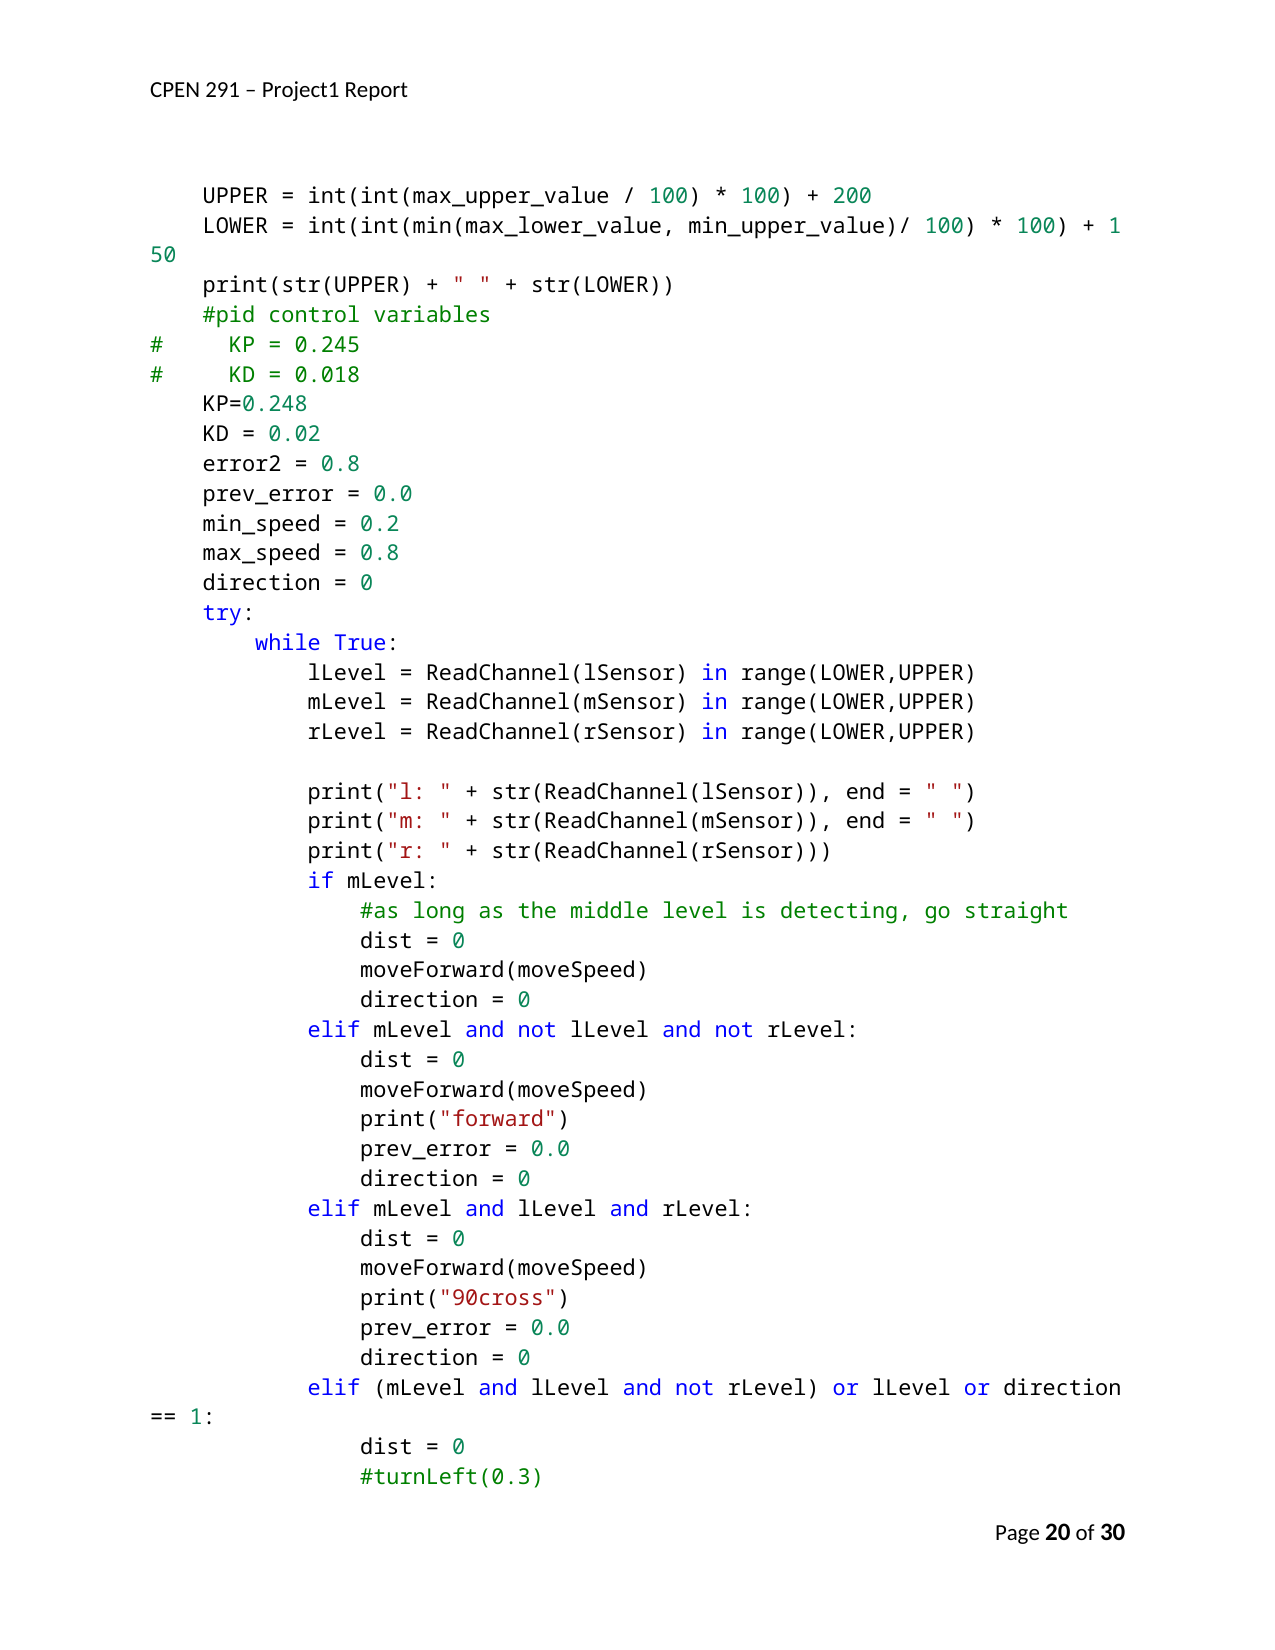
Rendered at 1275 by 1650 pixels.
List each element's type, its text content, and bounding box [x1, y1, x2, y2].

text moveForward(moveSpeed) [150, 1252, 1125, 1282]
text elif (mLevel and lLevel and not rLevel) or lLevel or direction == 1: [150, 1371, 1125, 1431]
text rLevel = ReadChannel(rSensor) in range(LOWER,UPPER) [150, 716, 1125, 746]
text moveForward(moveSpeed) [150, 1073, 1125, 1103]
text max_speed = 0.8 [150, 537, 1125, 567]
text KD = 0.02 [150, 418, 1125, 448]
text KP=0.248 [150, 388, 1125, 418]
text print("m: " + str(ReadChannel(mSensor)), end = " ") [150, 805, 1125, 835]
text prev_error = 0.0 [150, 1312, 1125, 1342]
text prev_error = 0.0 [150, 1133, 1125, 1163]
text direction = 0 [150, 567, 1125, 597]
text direction = 0 [150, 984, 1125, 1014]
text dist = 0 [150, 924, 1125, 954]
text error2 = 0.8 [150, 448, 1125, 478]
text while True: [150, 627, 1125, 656]
text mLevel = ReadChannel(mSensor) in range(LOWER,UPPER) [150, 686, 1125, 716]
text elif mLevel and not lLevel and not rLevel: [150, 1014, 1125, 1044]
text try: [150, 597, 1125, 627]
text dist = 0 [150, 1431, 1125, 1461]
text #as long as the middle level is detecting, go straight [150, 895, 1125, 924]
text elif mLevel and lLevel and rLevel: [150, 1193, 1125, 1222]
text print("l: " + str(ReadChannel(lSensor)), end = " ") [150, 776, 1125, 805]
text min_speed = 0.2 [150, 507, 1125, 537]
text #turnLeft(0.3) [150, 1461, 1125, 1491]
text direction = 0 [150, 1342, 1125, 1371]
text LOWER = int(int(min(max_lower_value, min_upper_value)/ 100) * 100) + 150 [150, 209, 1125, 269]
text print(str(UPPER) + " " + str(LOWER)) [150, 269, 1125, 299]
text direction = 0 [150, 1163, 1125, 1193]
text print("forward") [150, 1103, 1125, 1133]
text #pid control variables [150, 299, 1125, 329]
text dist = 0 [150, 1044, 1125, 1073]
text # KP = 0.245 [150, 329, 1125, 358]
text UPPER = int(int(max_upper_value / 100) * 100) + 200 [150, 180, 1125, 209]
text moveForward(moveSpeed) [150, 954, 1125, 984]
text lLevel = ReadChannel(lSensor) in range(LOWER,UPPER) [150, 656, 1125, 686]
text # KD = 0.018 [150, 358, 1125, 388]
text print("90cross") [150, 1282, 1125, 1312]
text prev_error = 0.0 [150, 478, 1125, 507]
text if mLevel: [150, 865, 1125, 895]
text print("r: " + str(ReadChannel(rSensor))) [150, 835, 1125, 865]
text dist = 0 [150, 1222, 1125, 1252]
